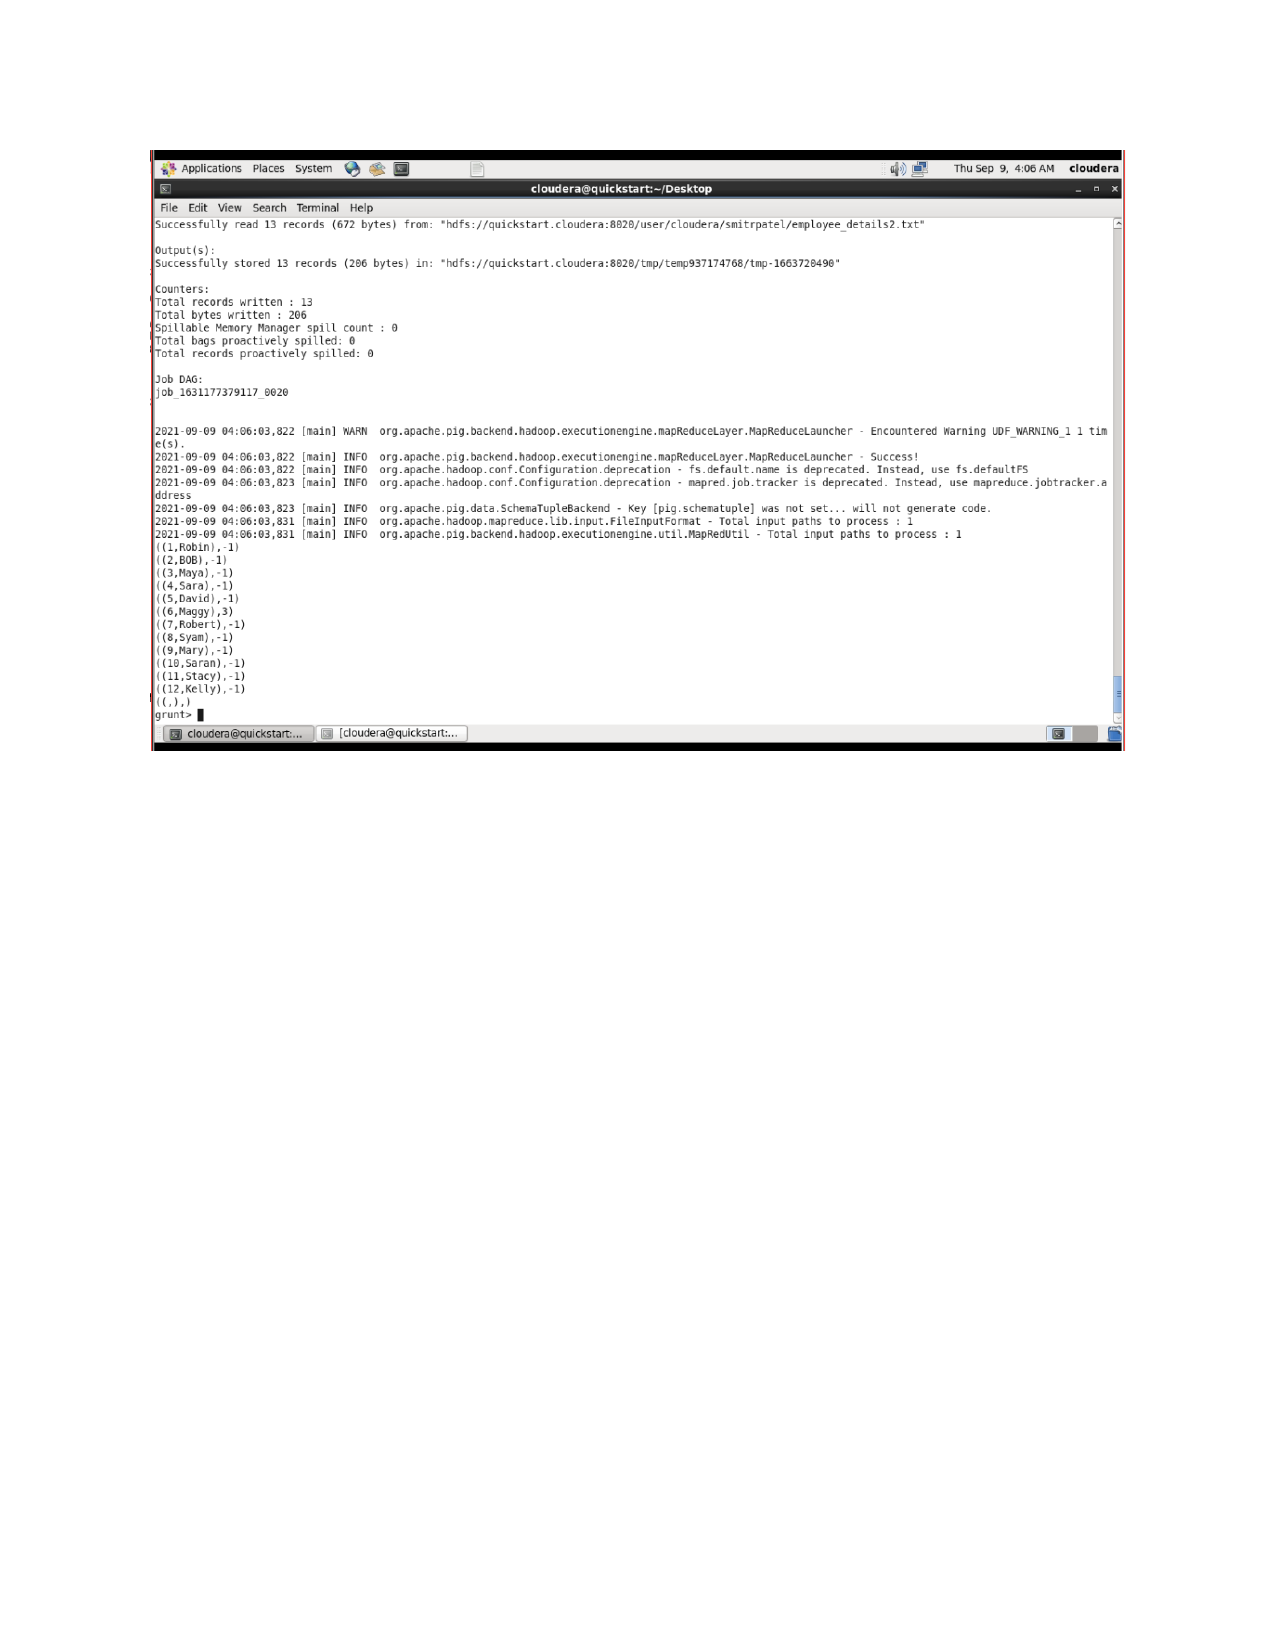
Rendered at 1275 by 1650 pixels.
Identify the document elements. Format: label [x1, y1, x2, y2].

picture [150, 150, 1125, 751]
